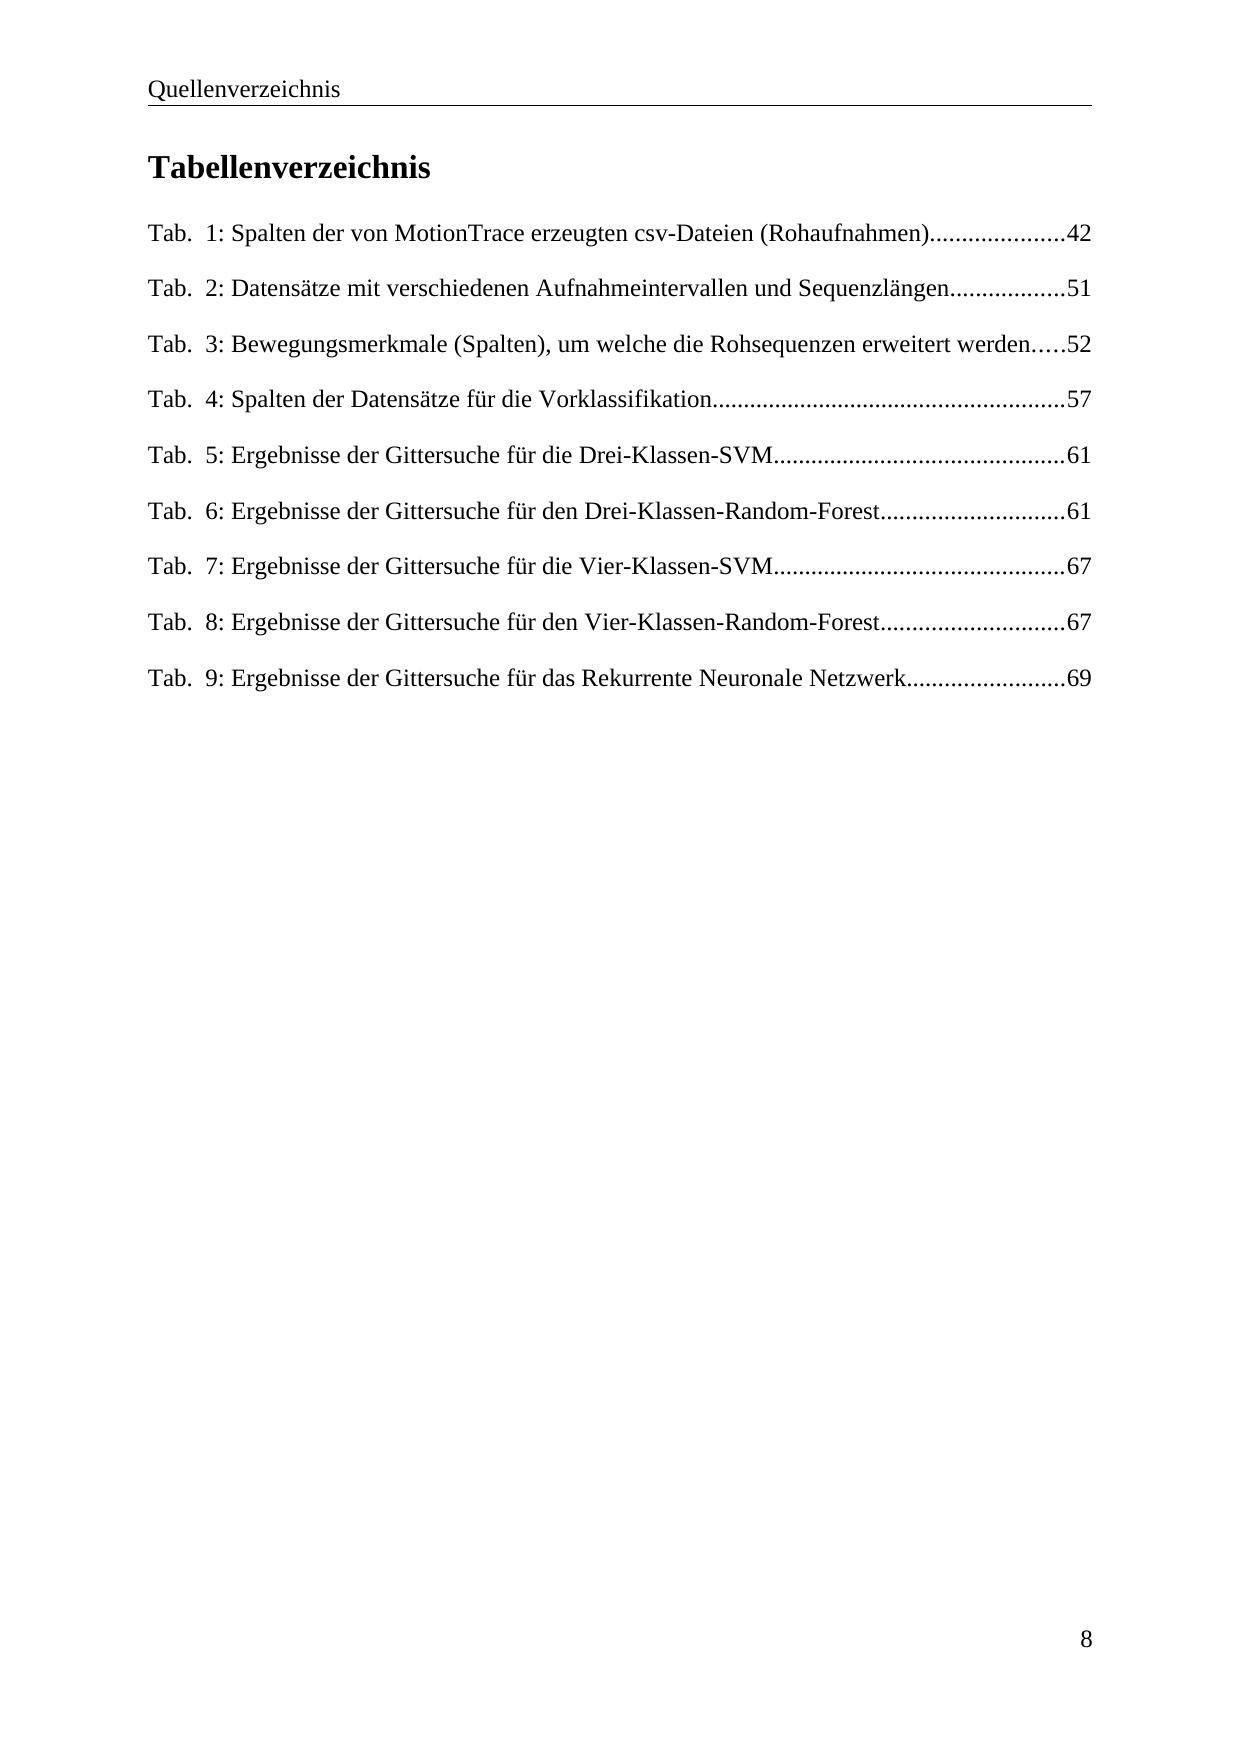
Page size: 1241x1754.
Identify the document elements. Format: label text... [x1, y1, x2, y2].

text Tab. 8: Ergebnisse der Gittersuche für den Vier-Klassen-Random-Forest 67 [148, 607, 1092, 636]
text Tab. 6: Ergebnisse der Gittersuche für den Drei-Klassen-Random-Forest 61 [148, 496, 1092, 524]
text Tab. 1: Spalten der von MotionTrace erzeugten csv-Dateien (Rohaufnahmen) 42 [148, 218, 1092, 246]
text Tab. 2: Datensätze mit verschiedenen Aufnahmeintervallen und Sequenzlängen 51 [148, 273, 1092, 302]
text Tab. 9: Ergebnisse der Gittersuche für das Rekurrente Neuronale Netzwerk 69 [148, 663, 1092, 691]
text Tab. 5: Ergebnisse der Gittersuche für die Drei-Klassen-SVM 61 [148, 440, 1092, 469]
subtitle Tabellenverzeichnis [148, 148, 1092, 186]
text Tab. 7: Ergebnisse der Gittersuche für die Vier-Klassen-SVM 67 [148, 551, 1092, 580]
text Tab. 4: Spalten der Datensätze für die Vorklassifikation 57 [148, 384, 1092, 413]
text Tab. 3: Bewegungsmerkmale (Spalten), um welche die Rohsequenzen erweitert werden 52 [148, 329, 1092, 358]
